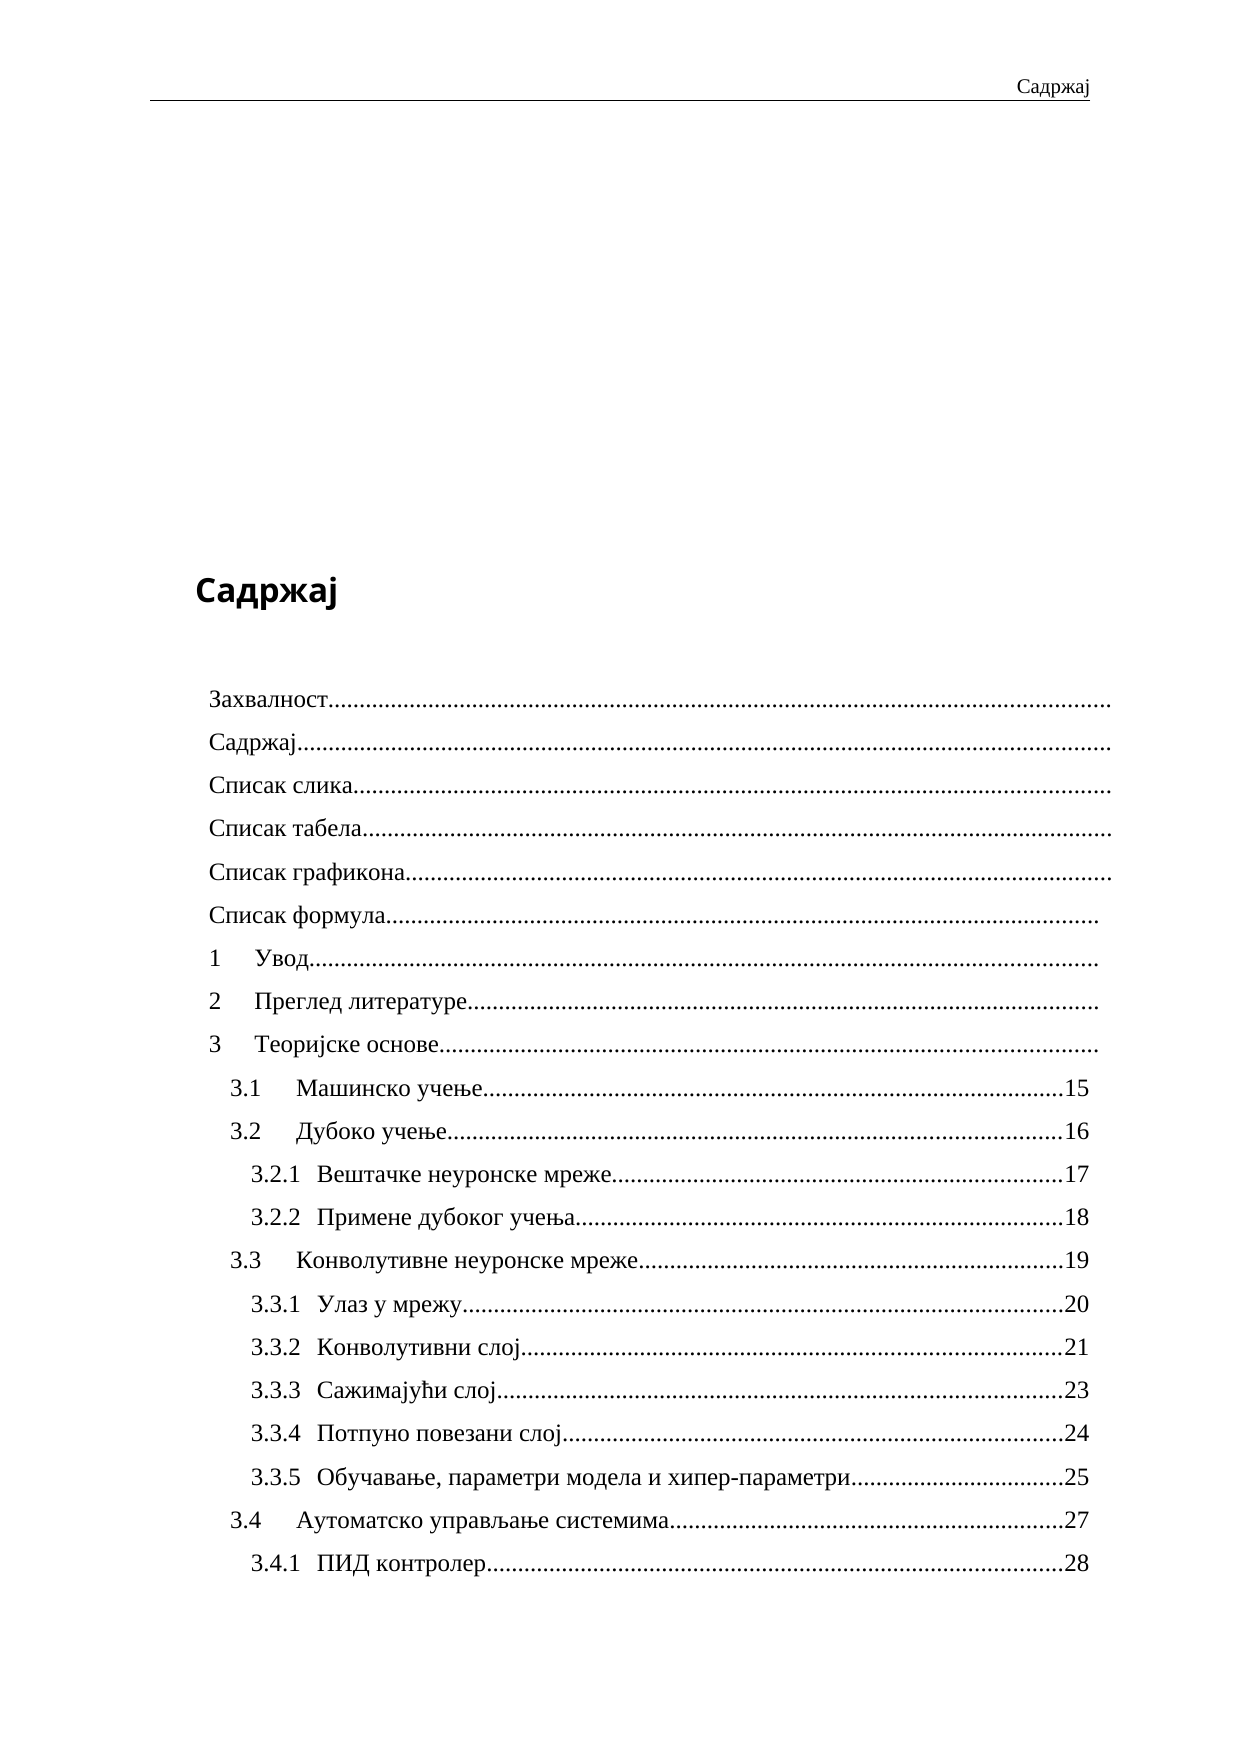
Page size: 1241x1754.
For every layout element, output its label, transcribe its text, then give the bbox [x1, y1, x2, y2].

subtitle Садржај [195, 567, 972, 612]
